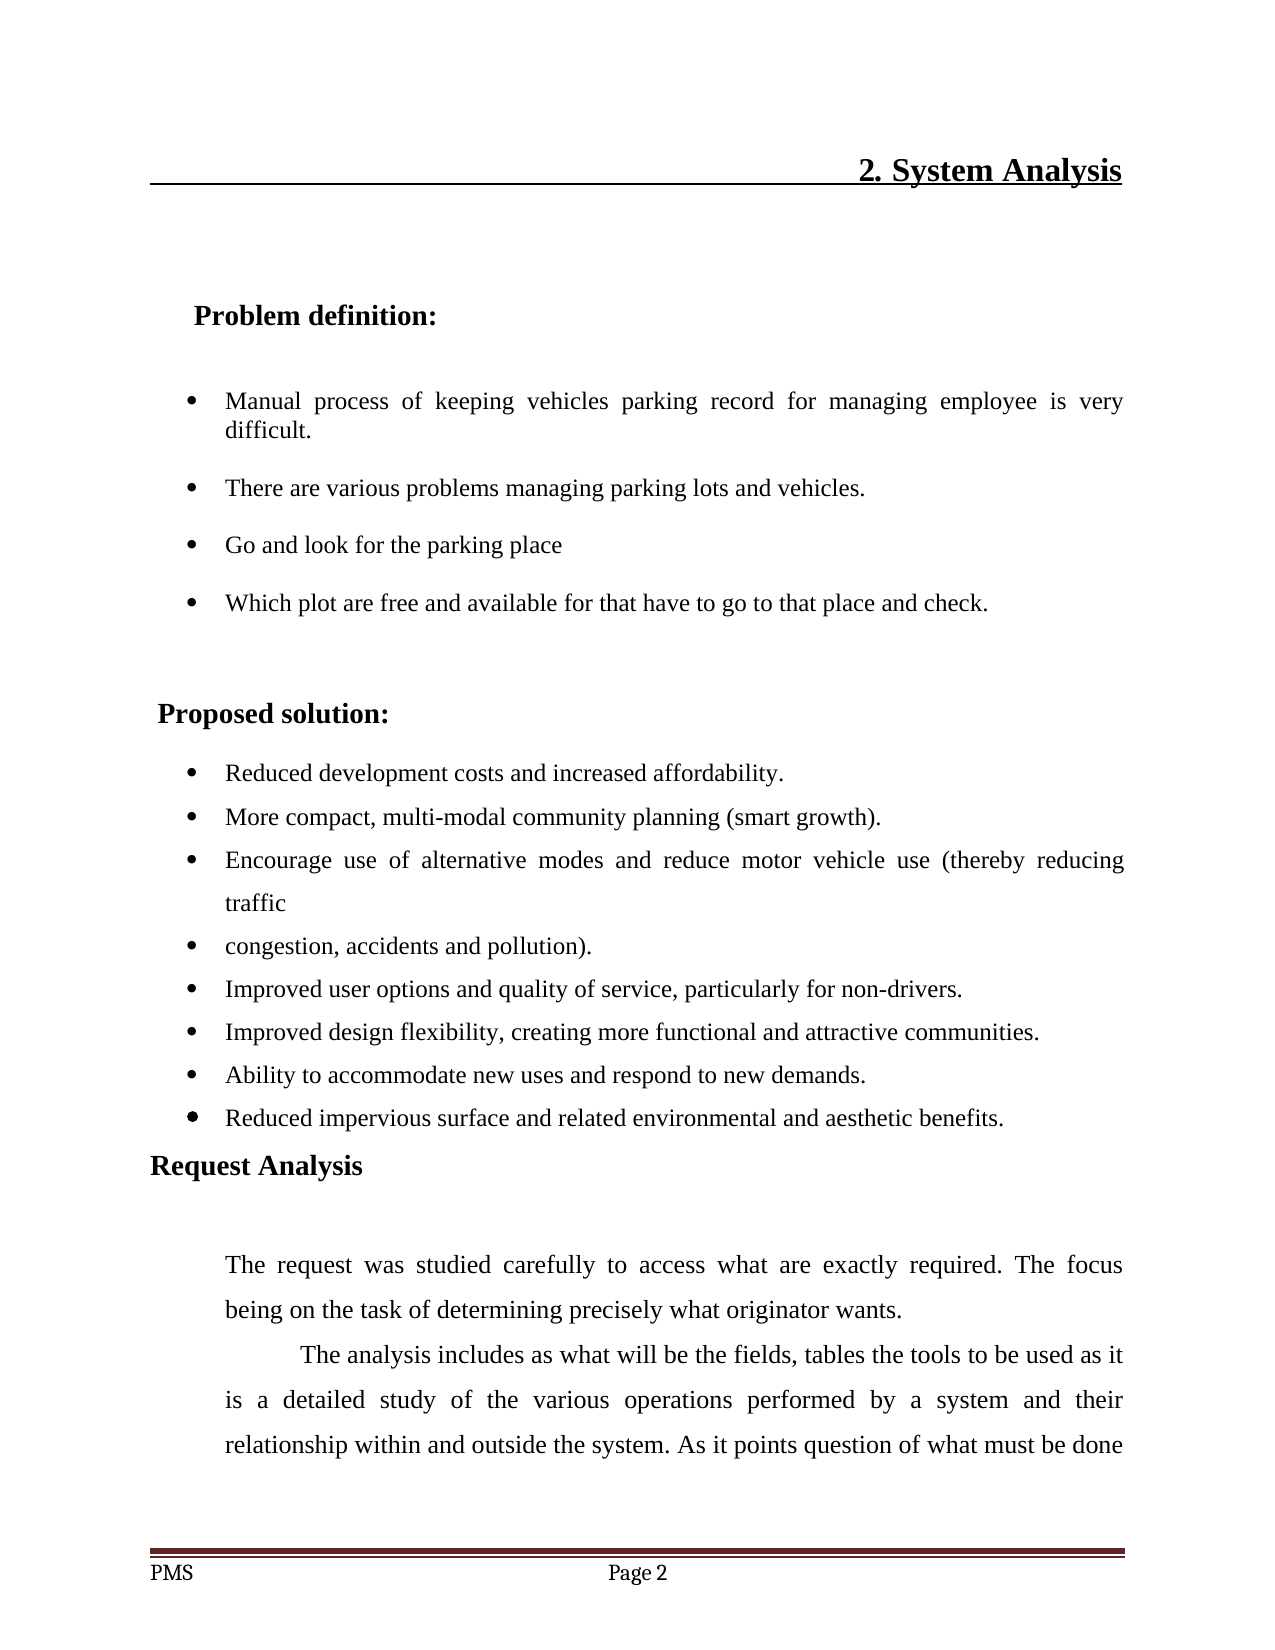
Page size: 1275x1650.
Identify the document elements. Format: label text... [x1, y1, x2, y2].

text Problem definition: [150, 298, 1125, 332]
list Improved user options and quality of service, particularly for non-drivers. [187, 974, 1125, 1003]
text Request Analysis [150, 1148, 1125, 1182]
text Proposed solution: [150, 696, 1125, 730]
list Go and look for the parking place [187, 530, 1125, 559]
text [225, 1339, 1125, 1459]
list Reduced impervious surface and related environmental and aesthetic benefits. [187, 1103, 1125, 1133]
list Reduced development costs and increased affordability. [187, 758, 1125, 787]
list More compact, multi-modal community planning (smart growth). [187, 802, 1125, 830]
list Improved design flexibility, creating more functional and attractive communities. [187, 1017, 1125, 1046]
list Encourage use of alternative modes and reduce motor vehicle use (thereby reducing traffic [187, 845, 1125, 917]
list Ability to accommodate new uses and respond to new demands. [187, 1060, 1125, 1089]
list Manual process of keeping vehicles parking record for managing employee is very difficult. [187, 386, 1125, 444]
list congestion, accidents and pollution). [187, 931, 1125, 960]
list There are various problems managing parking lots and vehicles. [187, 473, 1125, 501]
list Which plot are free and available for that have to go to that place and check. [187, 588, 1125, 616]
text 2. System Analysis [150, 150, 1125, 188]
text The request was studied carefully to access what are exactly required. The focus being on the task of determining precisely what originator wants. [225, 1249, 1125, 1324]
